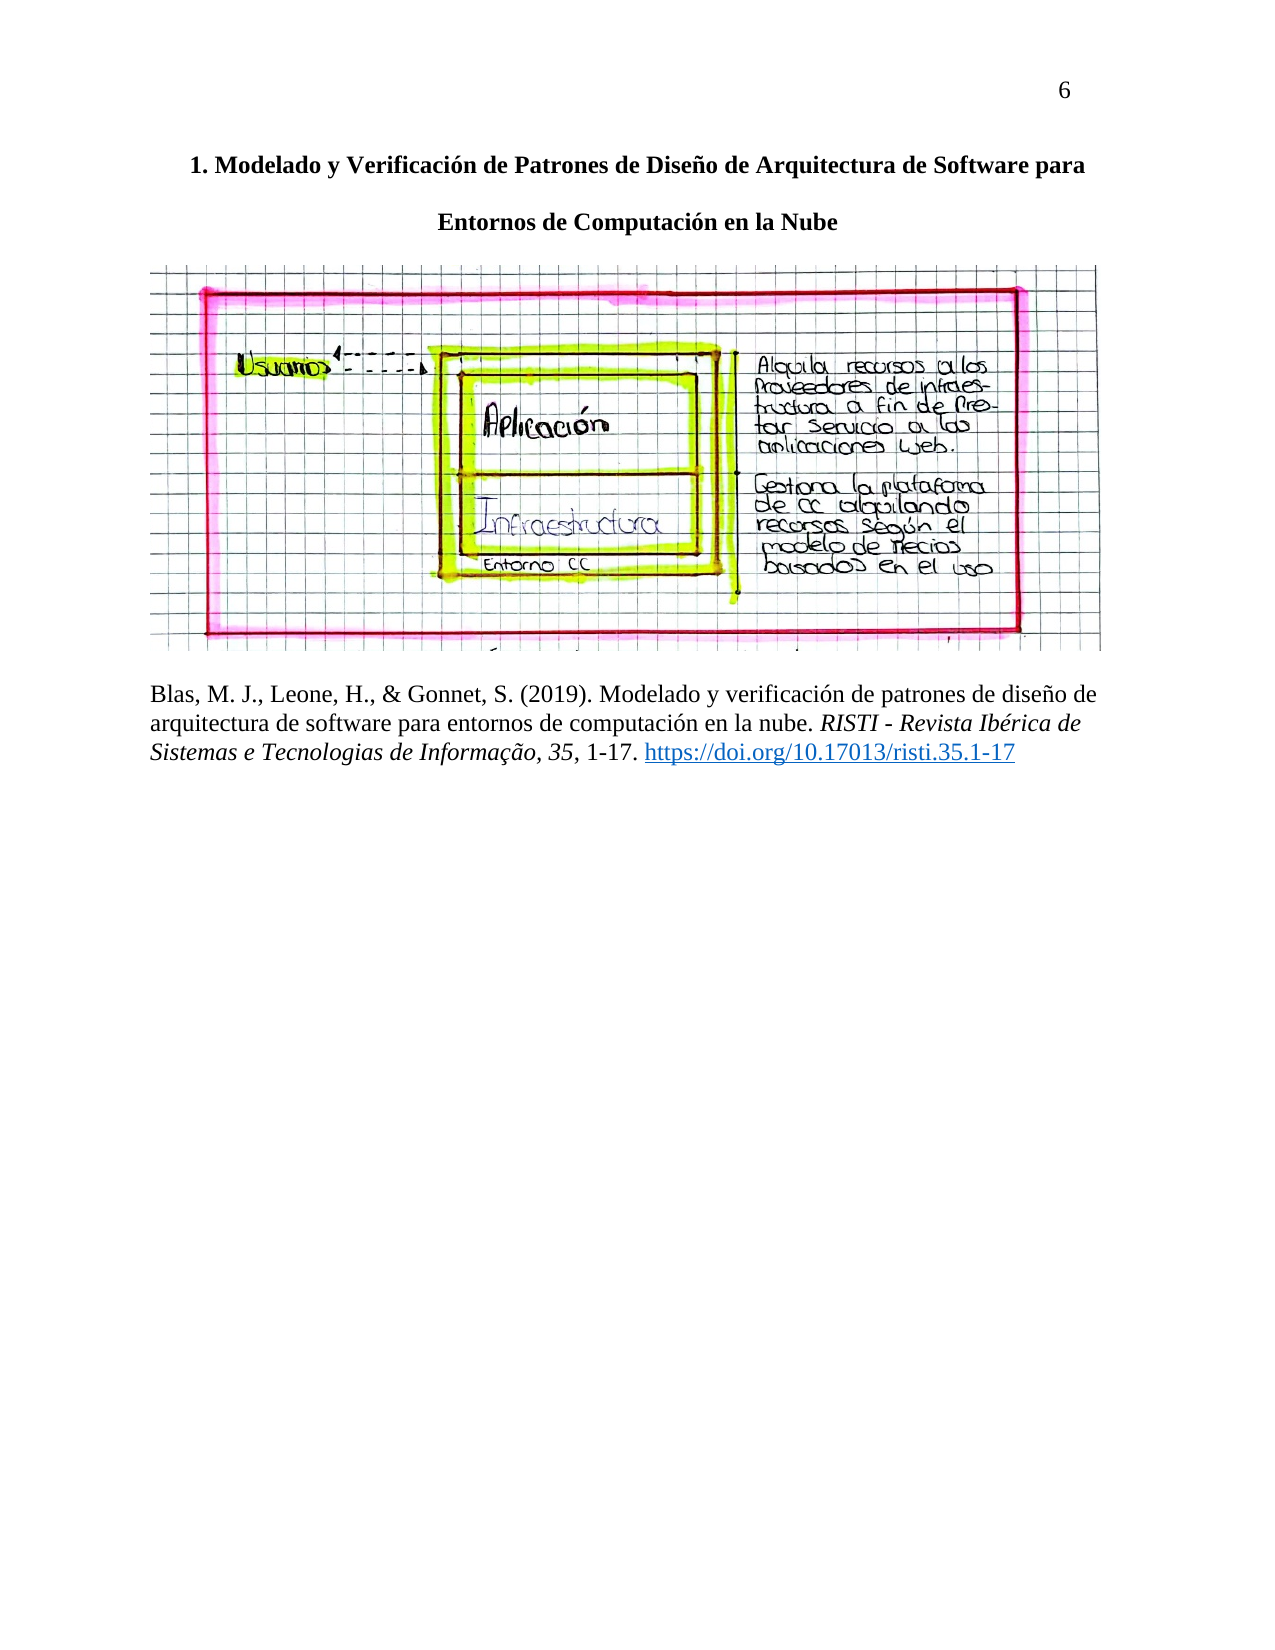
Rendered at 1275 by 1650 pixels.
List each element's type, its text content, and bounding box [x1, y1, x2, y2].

picture [150, 265, 1102, 651]
subtitle 1. Modelado y Verificación de Patrones de Diseño de Arquitectura de Software para Entornos de Computación en la Nube [150, 150, 1125, 236]
text Blas, M. J., Leone, H., & Gonnet, S. (2019). Modelado y verificación de patrones de diseño de arquitectura de software para entornos de computación en la nube. RISTI - Revista Ibérica de Sistemas e Tecnologias de Informação, 35, 1-17. https://doi.org/10.17013/risti.35.1-17 [150, 352, 1125, 766]
